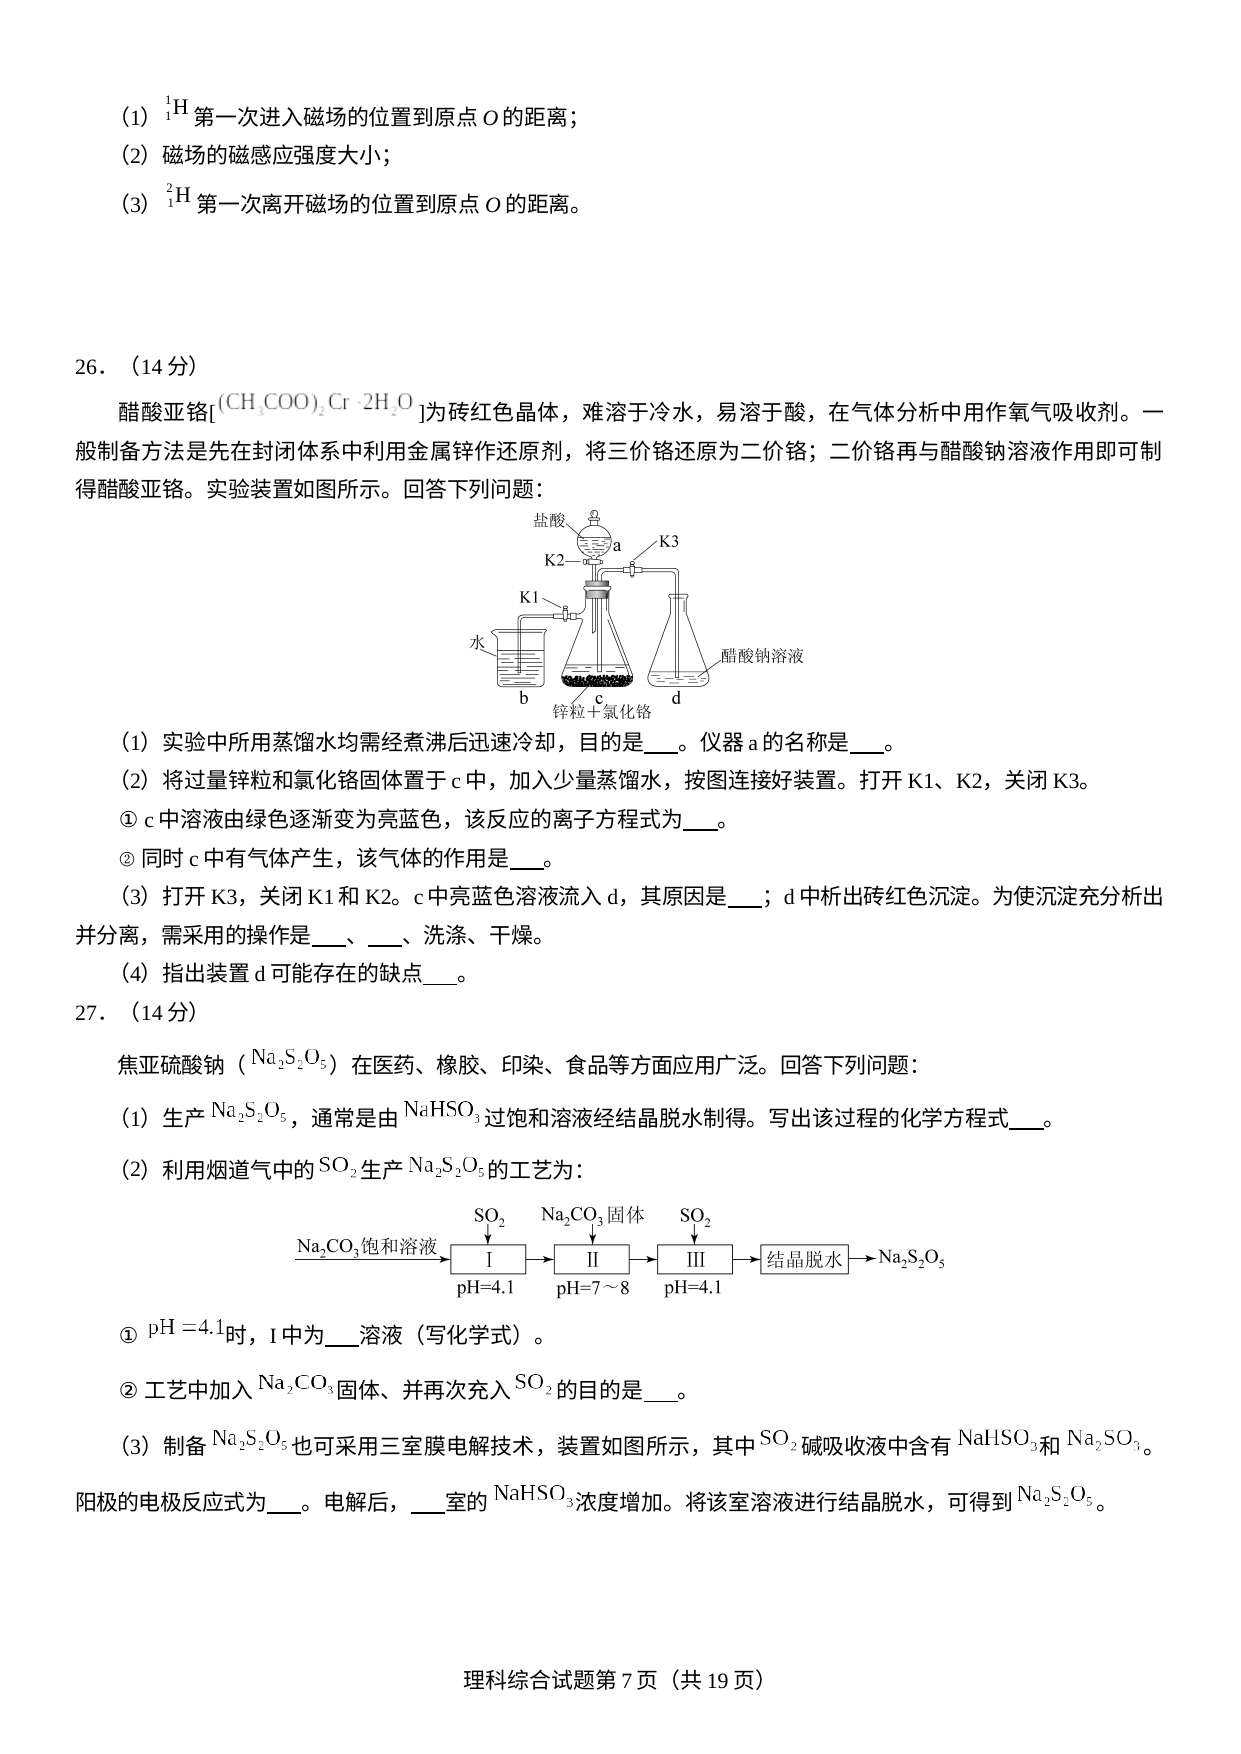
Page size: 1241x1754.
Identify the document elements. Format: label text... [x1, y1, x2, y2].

picture [295, 1204, 945, 1300]
text （3）打开K3，关闭K1和K2。c中亮蓝色溶液流入d，其原因是 ；d中析出砖红色沉淀。为使沉淀充分析出并分离，需采用的操作是 、 、洗涤、干燥。 [75, 879, 1165, 949]
text （4）指出装置d可能存在的缺点 。 [75, 956, 1165, 988]
text （2）将过量锌粒和氯化铬固体置于c中，加入少量蒸馏水，按图连接好装置。打开K1、K2，关闭K3。 [75, 763, 1165, 795]
text （3）第一次离开磁场的位置到原点O的距离。 [75, 177, 1165, 219]
list 26．（14分） [75, 349, 1165, 381]
text ② 同时c中有气体产生，该气体的作用是 。 [75, 841, 1165, 872]
text （1）实验中所用蒸馏水均需经煮沸后迅速冷却，目的是 。仪器a的名称是 。 [75, 725, 1165, 757]
text ① c中溶液由绿色逐渐变为亮蓝色，该反应的离子方程式为 。 [75, 802, 1165, 834]
text ① 时，I中为 溶液（写化学式）。 [119, 1312, 1165, 1350]
text ② 工艺中加入固体、并再次充入的目的是 。 [75, 1366, 1165, 1405]
text 27．（14分） [75, 995, 1165, 1027]
text 焦亚硫酸钠（）在医药、橡胶、印染、食品等方面应用广泛。回答下列问题： [75, 1042, 1165, 1080]
text （1）第一次进入磁场的位置到原点O的距离； [75, 89, 1165, 131]
text （1）生产，通常是由过饱和溶液经结晶脱水制得。写出该过程的化学方程式 。 [75, 1096, 1165, 1133]
picture [469, 510, 804, 720]
list 醋酸亚铬[]为砖红色晶体，难溶于冷水，易溶于酸，在气体分析中用作氧气吸收剂。一般制备方法是先在封闭体系中利用金属锌作还原剂，将三价铬还原为二价铬；二价铬再与醋酸钠溶液作用即可制得醋酸亚铬。实验装置如图所示。回答下列问题： [75, 387, 1165, 504]
text （2）磁场的磁感应强度大小； [75, 138, 1165, 170]
text （3）制备也可采用三室膜电解技术，装置如图所示，其中碱吸收液中含有和。阳极的电极反应式为 。电解后， 室的浓度增加。将该室溶液进行结晶脱水，可得到。 [75, 1421, 1165, 1516]
text （2）利用烟道气中的生产的工艺为： [75, 1149, 1165, 1188]
